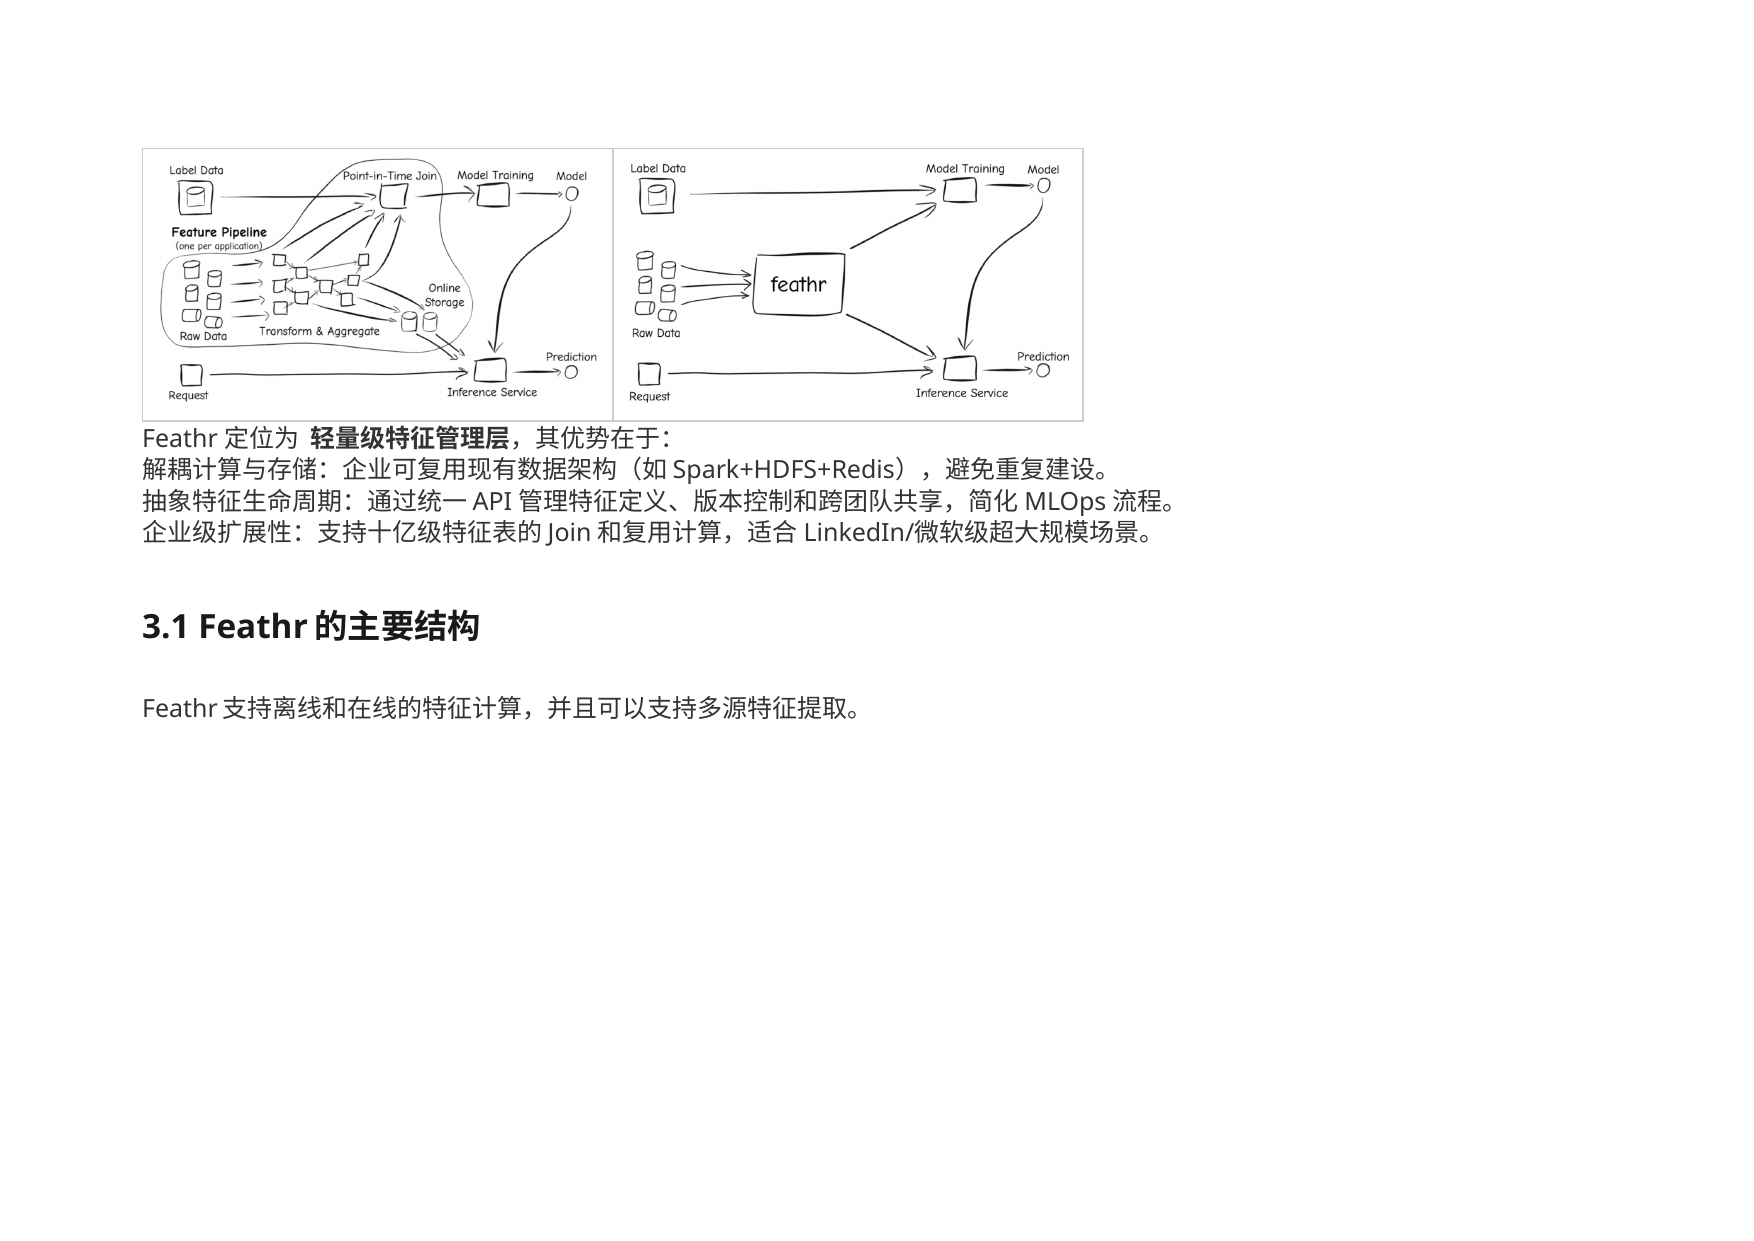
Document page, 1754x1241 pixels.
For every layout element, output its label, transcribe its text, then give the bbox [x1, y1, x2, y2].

list 解耦计算与存储：企业可复用现有数据架构（如 Spark+HDFS+Redis），避免重复建设。 [142, 459, 1612, 484]
picture [624, 158, 1071, 404]
text Feathr支持离线和在线的特征计算，并且可以支持多源特征提取。 [142, 688, 1612, 724]
table_cell [143, 149, 612, 420]
subtitle 3.1 Feathr的主要结构 [142, 599, 1612, 648]
table_cell [614, 149, 1082, 420]
picture [153, 155, 600, 406]
list Feathr 定位为 轻量级特征管理层，其优势在于： [142, 428, 1612, 453]
list 抽象特征生命周期：通过统一 API 管理特征定义、版本控制和跨团队共享，简化 MLOps 流程。 [142, 490, 1612, 515]
list 企业级扩展性：支持十亿级特征表的 Join 和复用计算，适合 LinkedIn/微软级超大规模场景。 [142, 521, 1612, 546]
